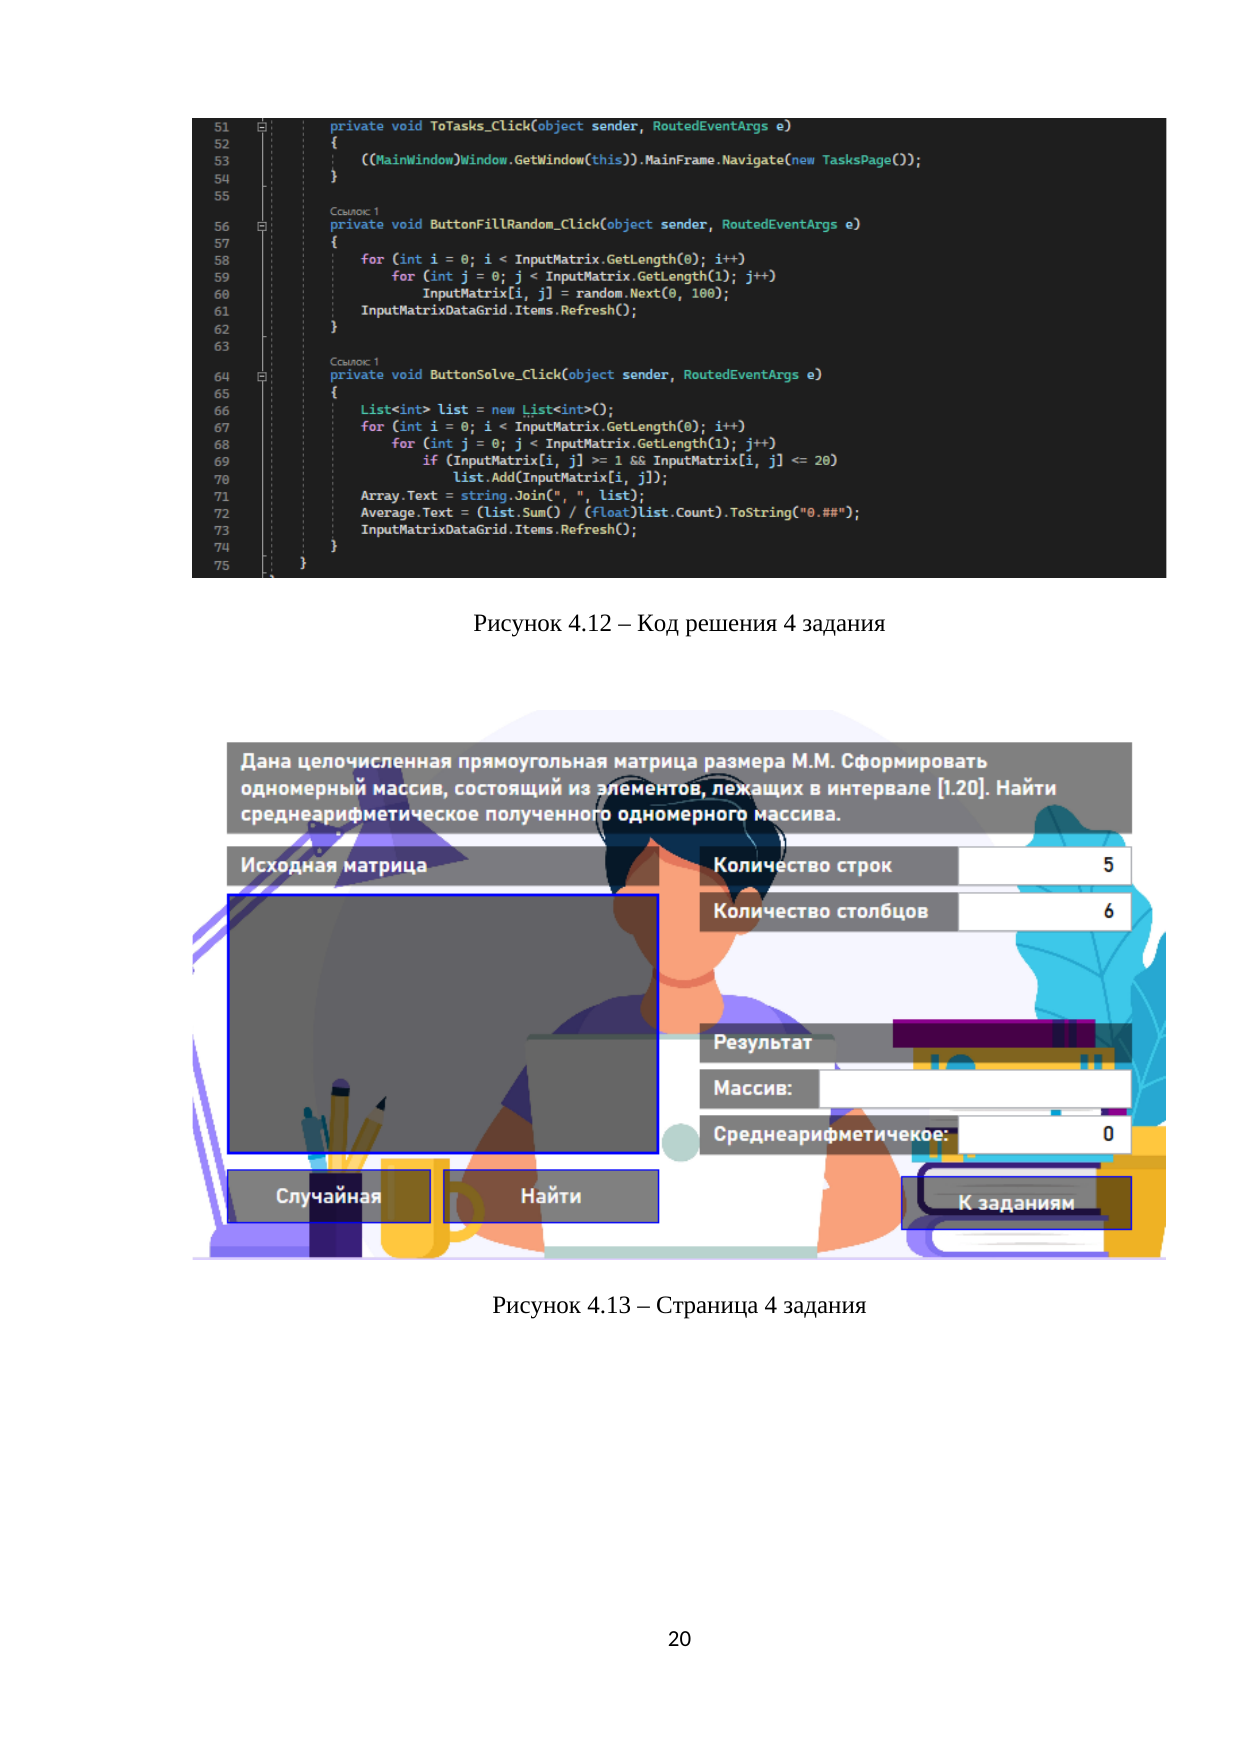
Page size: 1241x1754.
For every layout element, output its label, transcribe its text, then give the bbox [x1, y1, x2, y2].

text Рисунок 4.13 – Страница 4 задания [177, 1290, 1181, 1319]
text Рисунок 4.12 – Код решения 4 задания [177, 608, 1181, 637]
picture [192, 710, 1166, 1260]
picture [192, 118, 1167, 578]
